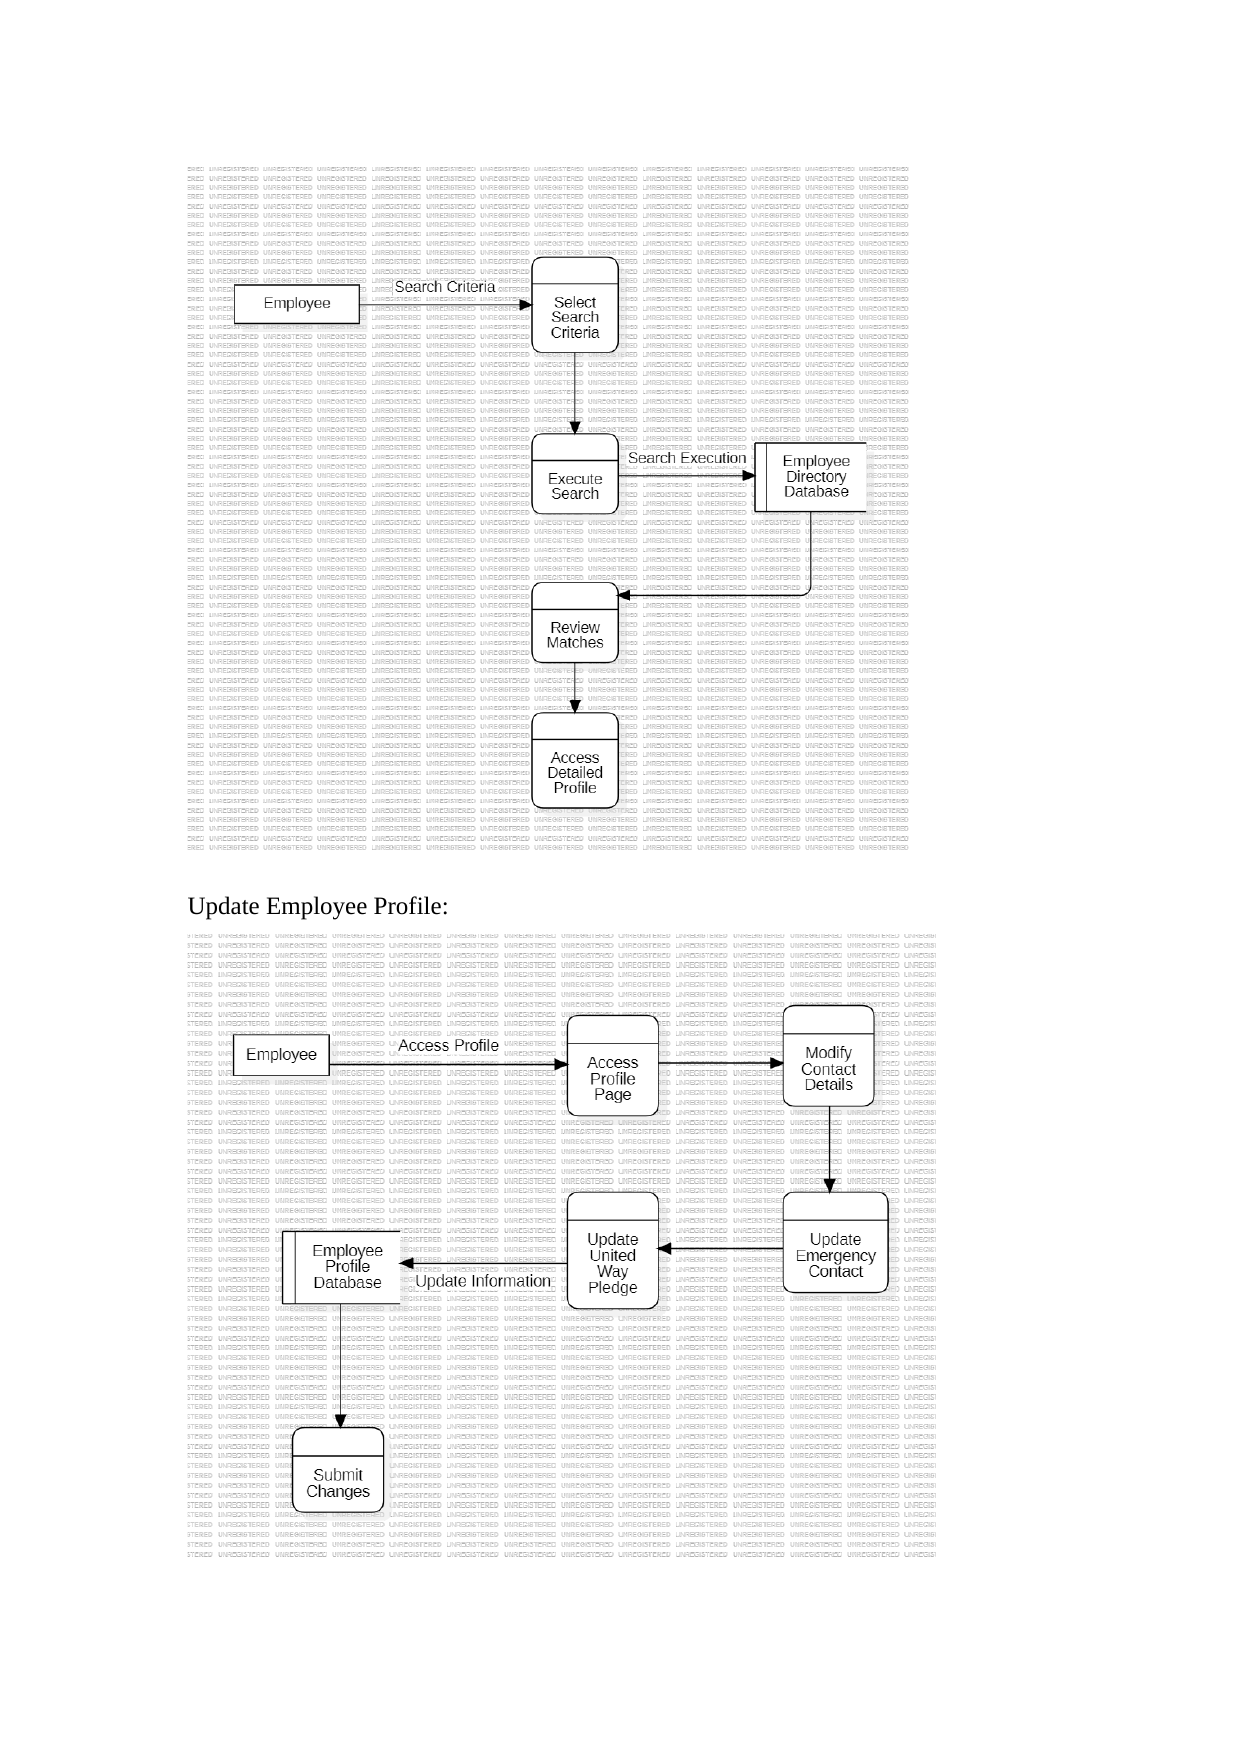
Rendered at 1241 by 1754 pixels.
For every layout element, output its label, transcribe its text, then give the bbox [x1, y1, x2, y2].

list Update Employee Profile: [187, 889, 1053, 922]
picture [187, 162, 911, 854]
picture [187, 934, 936, 1561]
